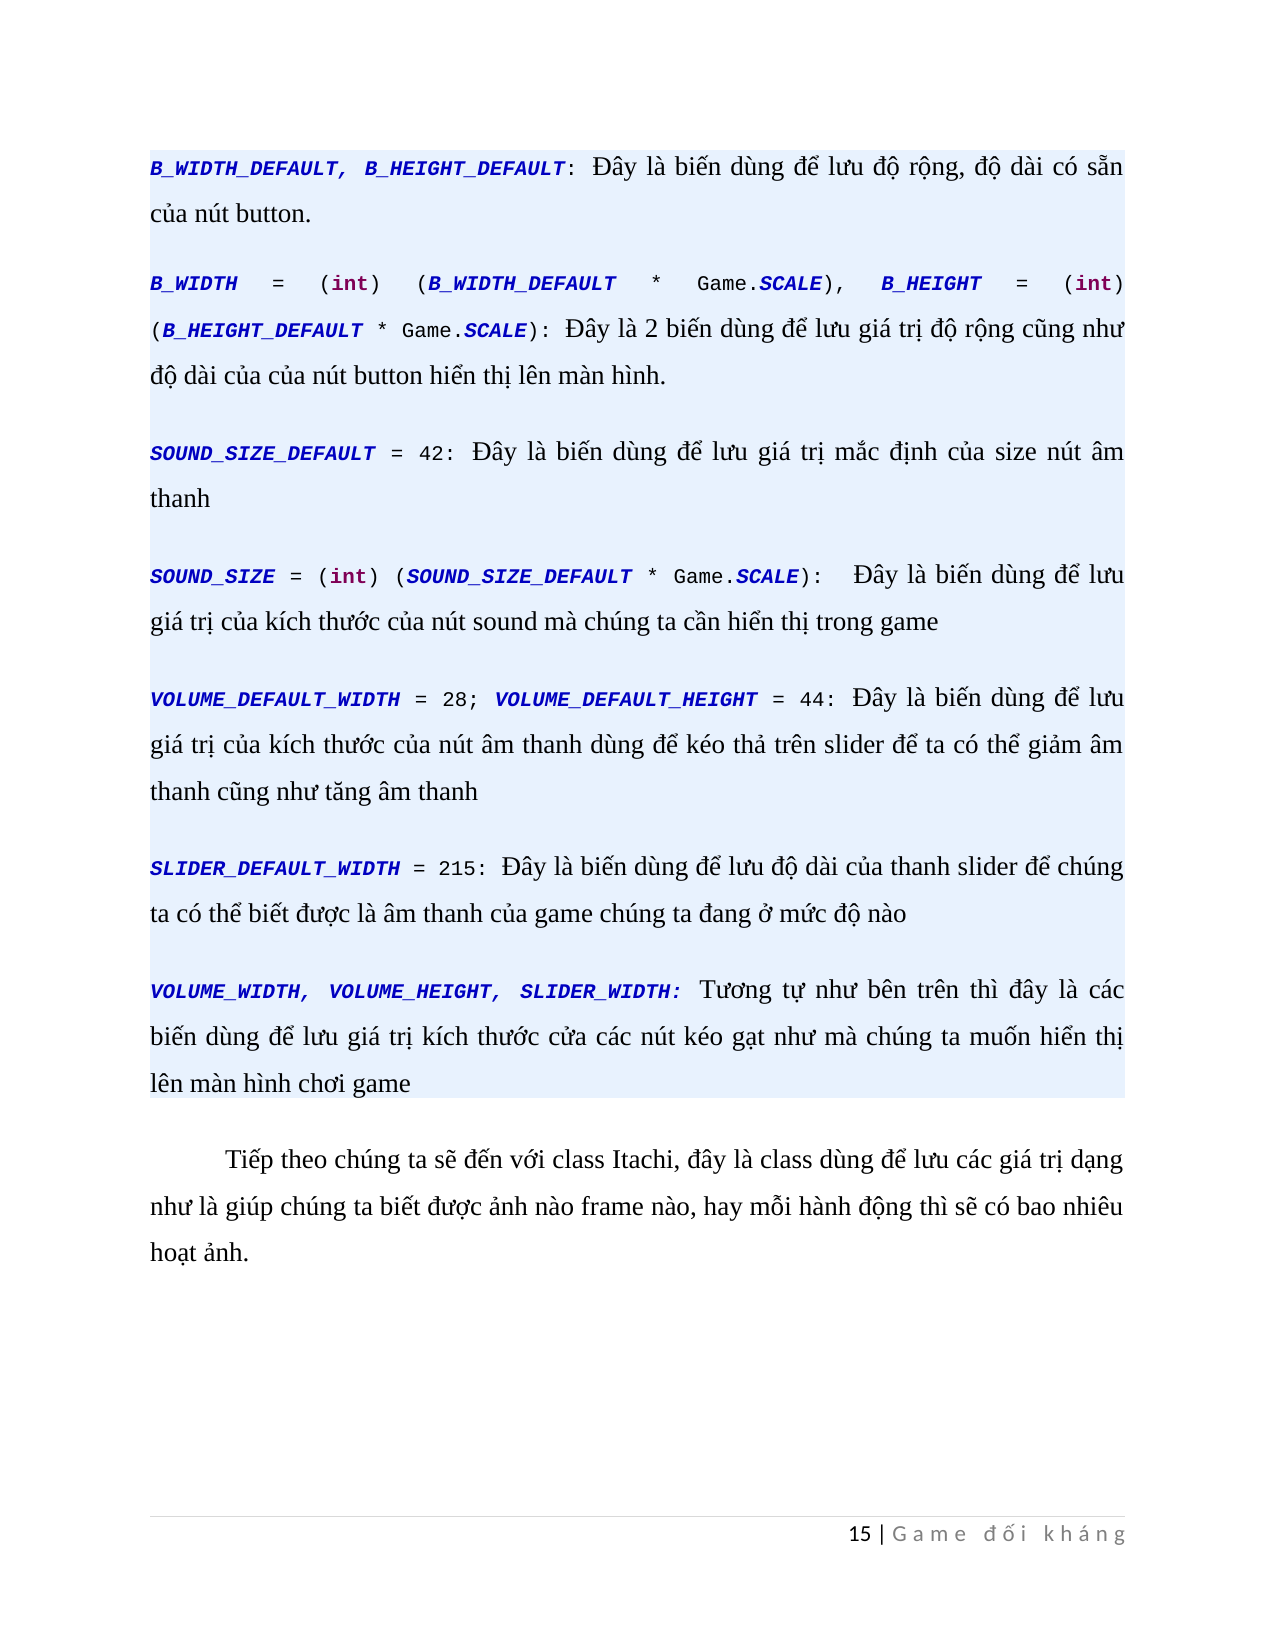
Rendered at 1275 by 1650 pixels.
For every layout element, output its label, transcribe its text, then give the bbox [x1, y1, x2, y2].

text SLIDER_DEFAULT_WIDTH = 215: Đây là biến dùng để lưu độ dài của thanh slider để chúng ta có thể biết được là âm thanh của game chúng ta đang ở mức độ nào [150, 850, 1125, 929]
text VOLUME_DEFAULT_WIDTH = 28; VOLUME_DEFAULT_HEIGHT = 44: Đây là biến dùng để lưu giá trị của kích thước của nút âm thanh dùng để kéo thả trên slider để ta có thể giảm âm thanh cũng như tăng âm thanh [150, 681, 1125, 806]
text B_WIDTH = (int) (B_WIDTH_DEFAULT * Game.SCALE), B_HEIGHT = (int) (B_HEIGHT_DEFAULT * Game.SCALE): Đây là 2 biến dùng để lưu giá trị độ rộng cũng như độ dài của của nút button hiển thị lên màn hình. [150, 273, 1125, 390]
text Tiếp theo chúng ta sẽ đến với class Itachi, đây là class dùng để lưu các giá trị dạng như là giúp chúng ta biết được ảnh nào frame nào, hay mỗi hành động thì sẽ có bao nhiêu hoạt ảnh. [150, 1143, 1125, 1267]
text VOLUME_WIDTH, VOLUME_HEIGHT, SLIDER_WIDTH: Tương tự như bên trên thì đây là các biến dùng để lưu giá trị kích thước cửa các nút kéo gạt như mà chúng ta muốn hiển thị lên màn hình chơi game [150, 973, 1125, 1098]
text B_WIDTH_DEFAULT, B_HEIGHT_DEFAULT: Đây là biến dùng để lưu độ rộng, độ dài có sẵn của nút button. [150, 150, 1125, 228]
text SOUND_SIZE = (int) (SOUND_SIZE_DEFAULT * Game.SCALE): Đây là biến dùng để lưu giá trị của kích thước của nút sound mà chúng ta cần hiển thị trong game [150, 558, 1125, 636]
text SOUND_SIZE_DEFAULT = 42: Đây là biến dùng để lưu giá trị mắc định của size nút âm thanh [150, 435, 1125, 513]
